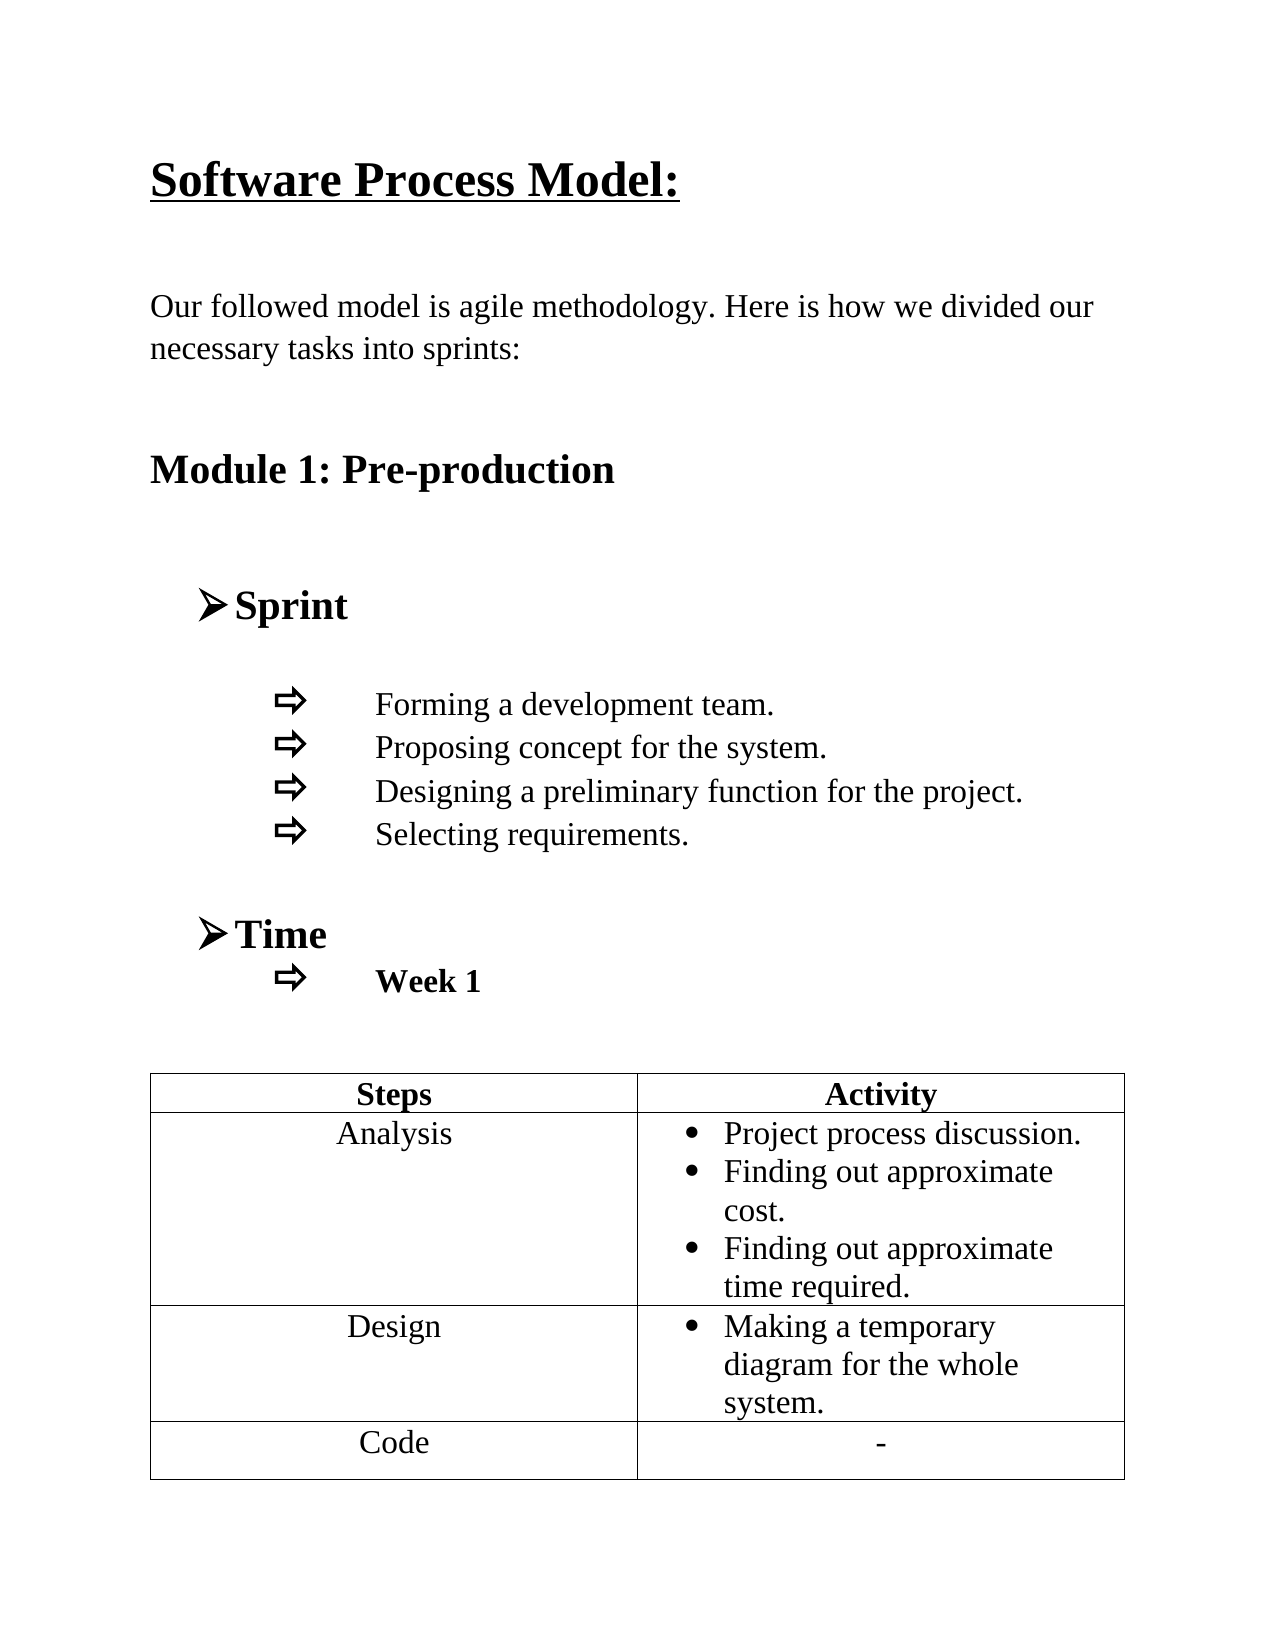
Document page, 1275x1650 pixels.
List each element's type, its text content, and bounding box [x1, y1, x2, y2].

table_header Activity [638, 1074, 1124, 1112]
table_cell Project process discussion. Finding out approximate cost. Finding out approximate time required. [638, 1113, 1124, 1305]
table_cell Code [151, 1422, 637, 1479]
list Designing a preliminary function for the project. [272, 771, 1125, 811]
list Proposing concept for the system. [272, 728, 1125, 768]
table_cell Analysis [151, 1113, 637, 1305]
list Week 1 [272, 961, 1125, 1001]
list Sprint [197, 581, 1125, 629]
list Time [197, 909, 1125, 957]
list Selecting requirements. [272, 814, 1125, 854]
table_cell Making a temporary diagram for the whole system. [638, 1306, 1124, 1421]
list Forming a development team. [272, 684, 1125, 724]
table_header Steps [151, 1074, 637, 1112]
text Our followed model is agile methodology. Here is how we divided our necessary tasks into sprints: [150, 287, 1125, 366]
text Software Process Model: [150, 150, 1125, 207]
text Module 1: Pre-production [150, 444, 1125, 492]
table_cell Design [151, 1306, 637, 1421]
table_cell - [638, 1422, 1124, 1479]
